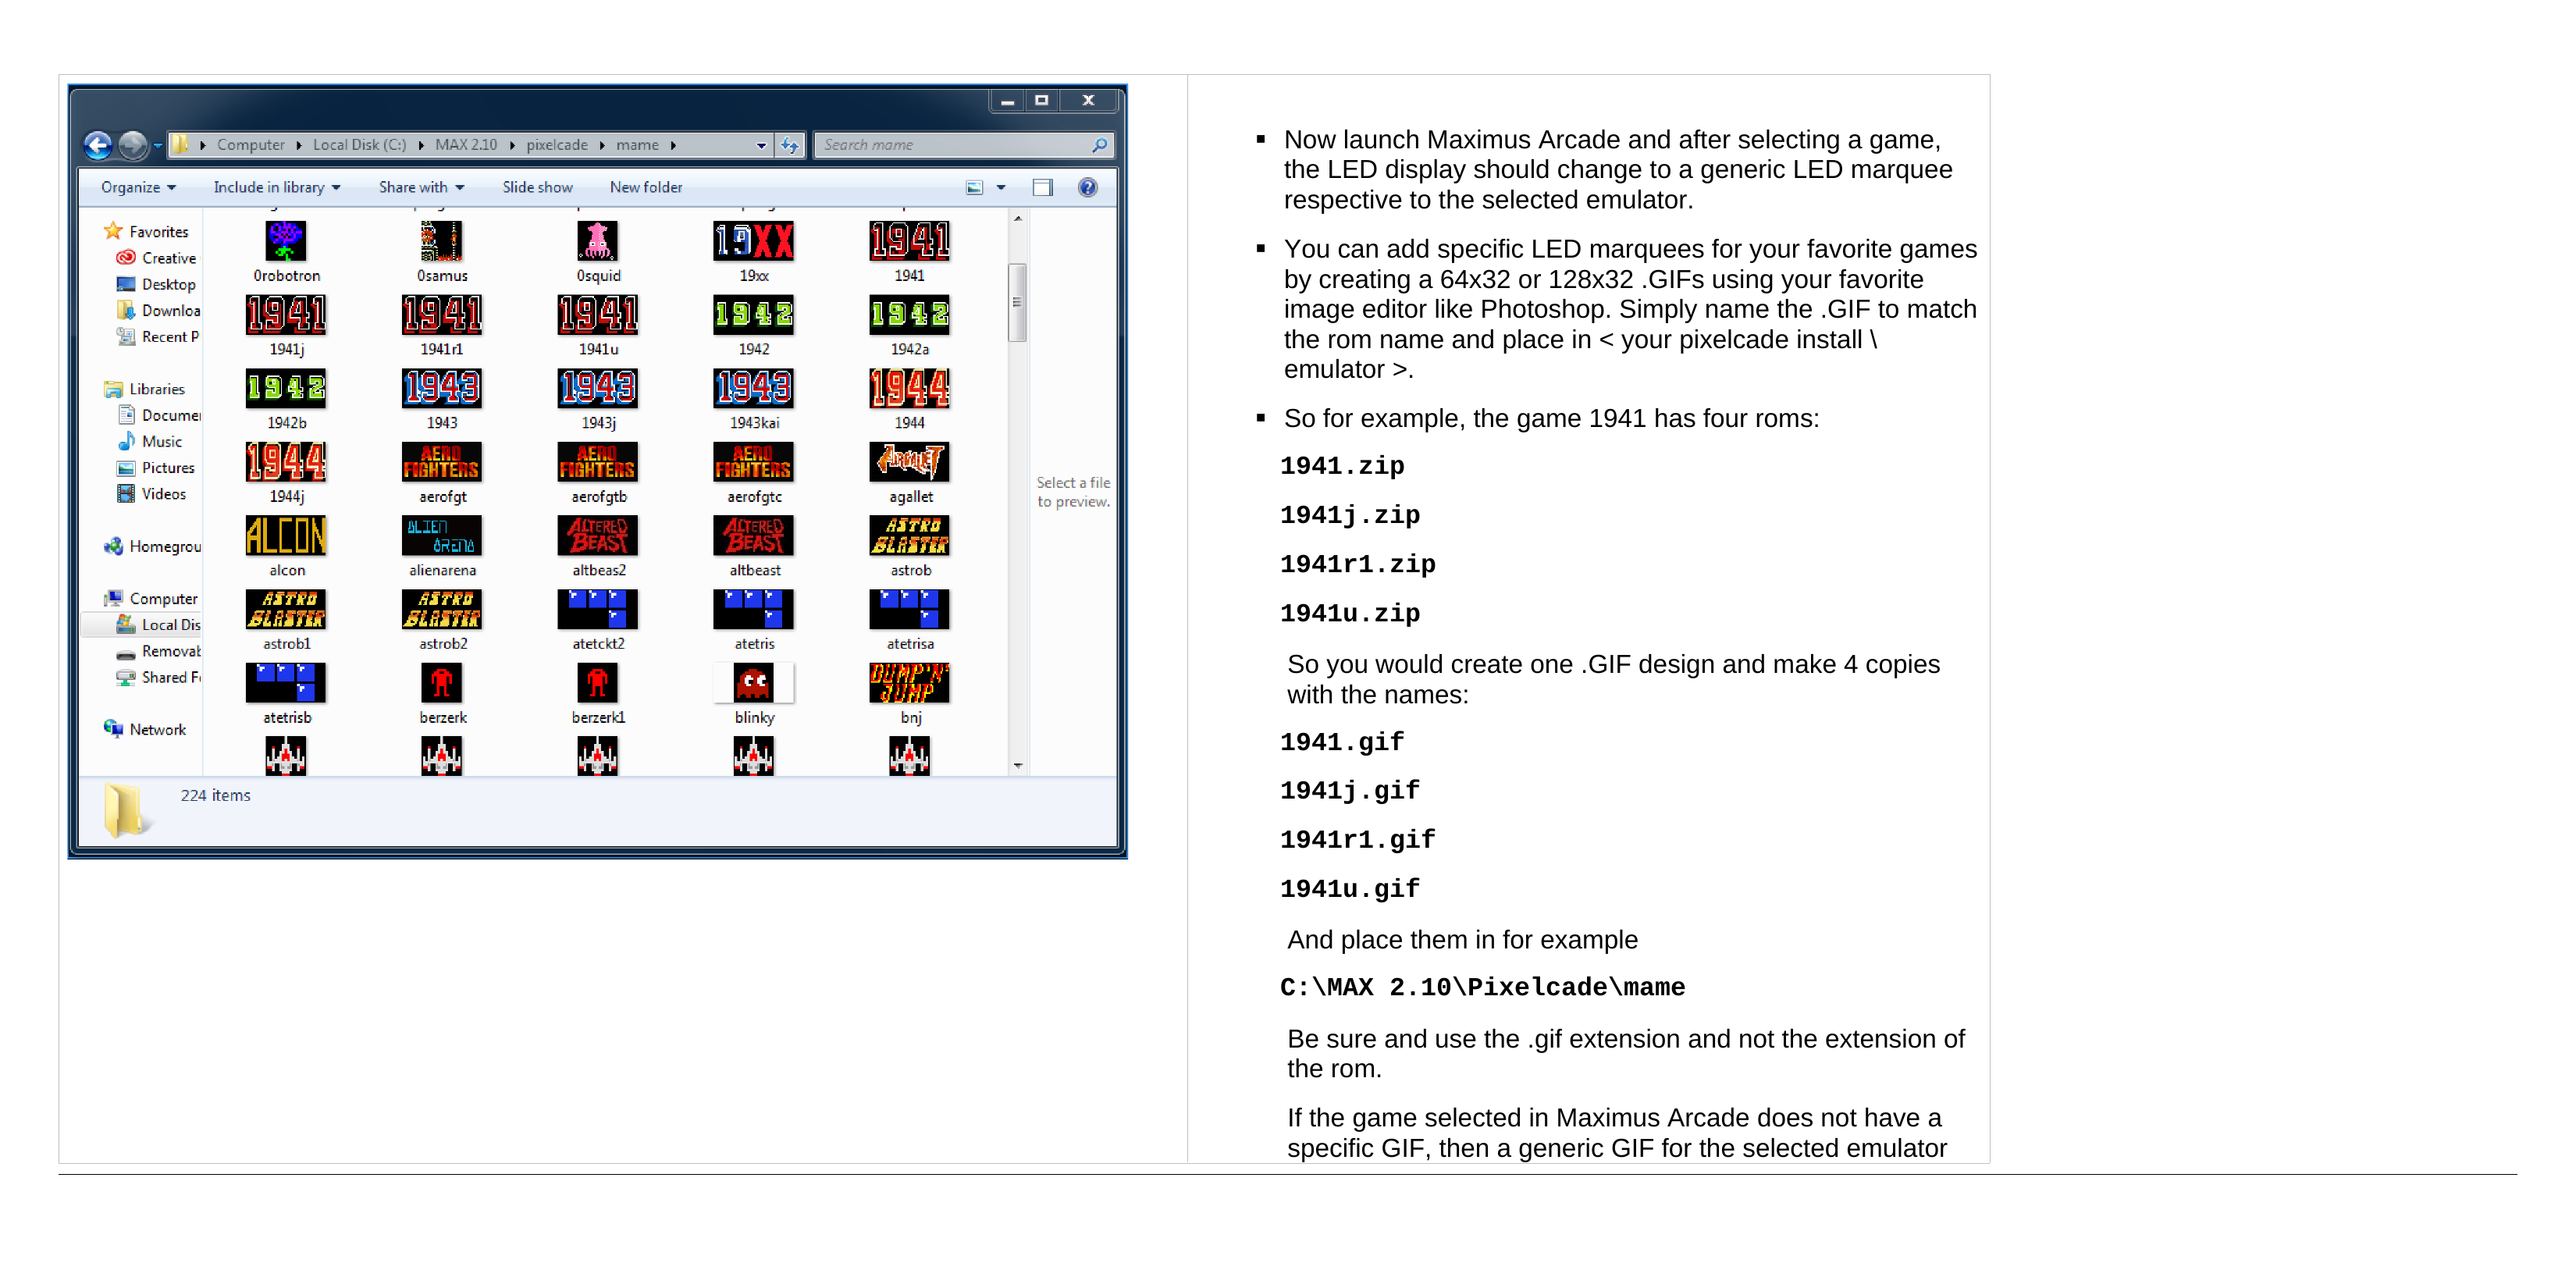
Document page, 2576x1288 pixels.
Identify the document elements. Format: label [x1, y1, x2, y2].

table_cell [59, 75, 1187, 1162]
table_cell [1188, 75, 1990, 1162]
picture [67, 84, 1129, 859]
